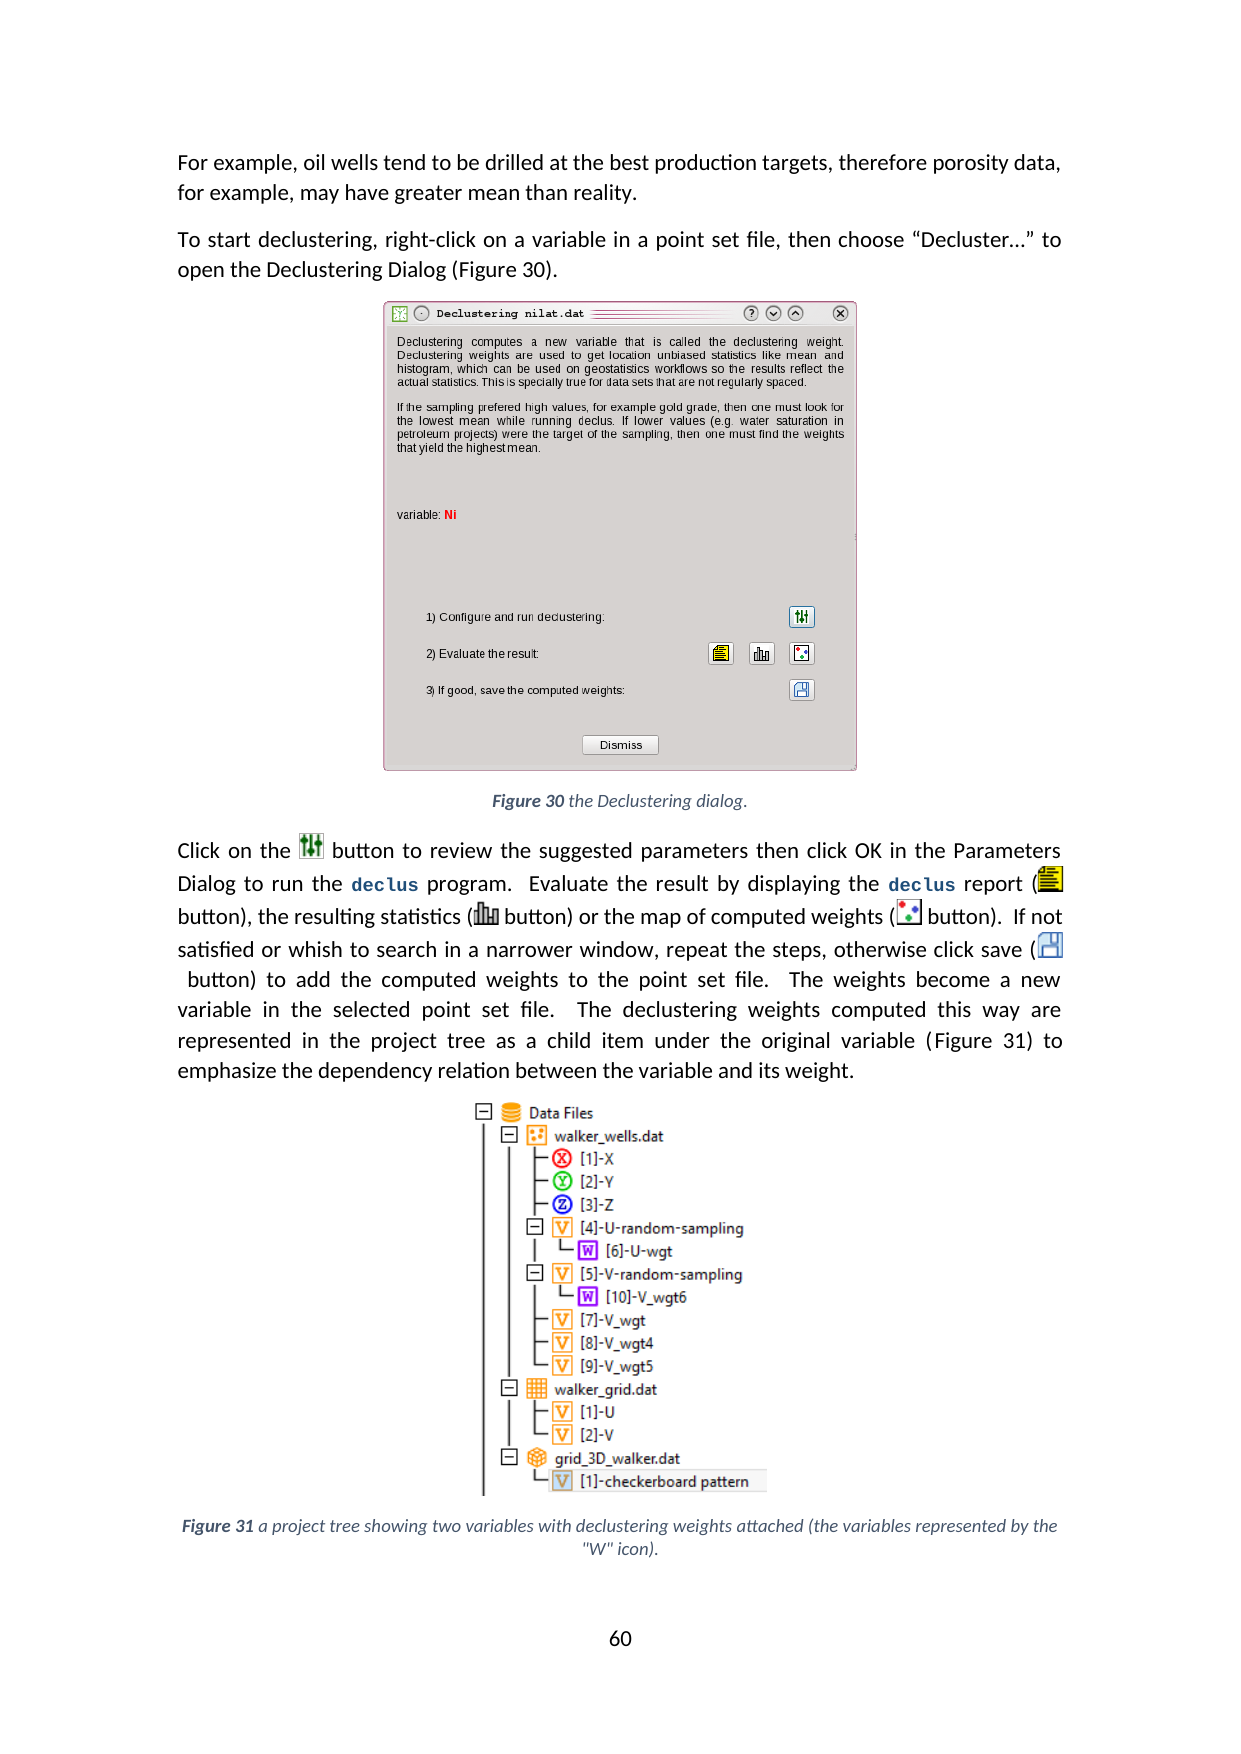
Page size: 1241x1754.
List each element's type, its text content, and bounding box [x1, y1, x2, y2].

text Figure 31 a project tree showing two variables with declustering weights attached (the variables represented by the "W" icon). [177, 1515, 1063, 1561]
picture [300, 834, 323, 858]
text To start declustering, right-click on a variable in a point set file, then choose “Decluster…” to open the Declustering Dialog (Figure 30). [177, 225, 1063, 283]
picture [1037, 866, 1064, 892]
picture [896, 899, 922, 925]
text Click on the button to review the suggested parameters then click OK in the Parameters Dialog to run the declus program. Evaluate the result by displaying the declus report (button), the resulting statistics ( button) or the map of computed weights ( button). If not satisfied or whish to search in a narrower window, repeat the steps, otherwise click save ( button) to add the computed weights to the point set file. The weights become a new variable in the selected point set file. The declustering weights computed this way are represented in the project tree as a child item under the original variable (Figure 31) to emphasize the dependency relation between the variable and its weight. [177, 833, 1063, 1084]
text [177, 148, 1063, 206]
text Figure 30 the Declustering dialog. [177, 789, 1063, 812]
picture [473, 1102, 767, 1496]
picture [383, 301, 857, 771]
picture [1037, 932, 1063, 958]
picture [473, 899, 499, 925]
